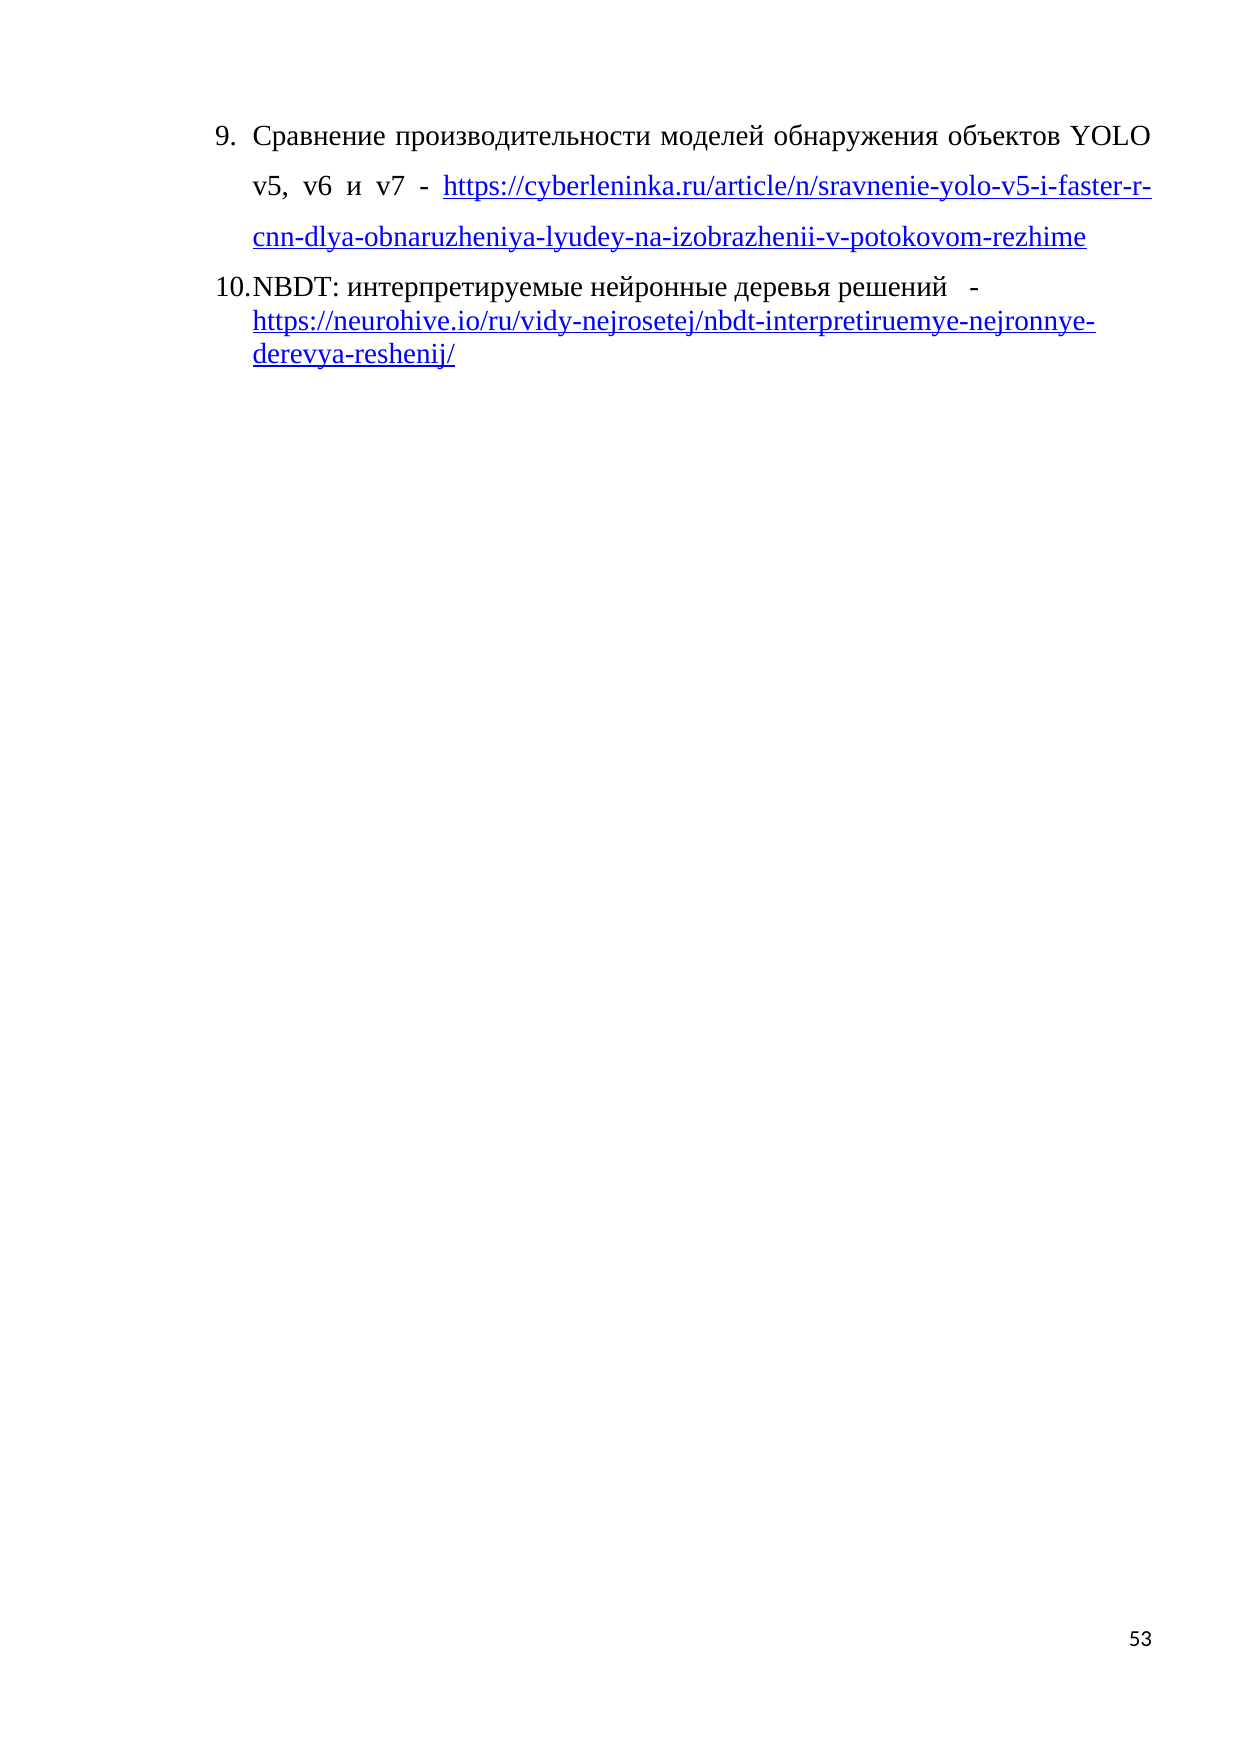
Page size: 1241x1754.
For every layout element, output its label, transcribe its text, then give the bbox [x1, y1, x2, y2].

list NBDT: интерпретируемые нейронные деревья решений - https://neurohive.io/ru/vidy-nejrosetej/nbdt-interpretiruemye-nejronnye-derevya-reshenij/ [215, 269, 1152, 370]
list Сравнение производительности моделей обнаружения объектов YOLO v5, v6 и v7 - https://cyberleninka.ru/article/n/sravnenie-yolo-v5-i-faster-r-cnn-dlya-obnaruzheniya-lyudey-na-izobrazhenii-v-potokovom-rezhime [215, 118, 1152, 252]
